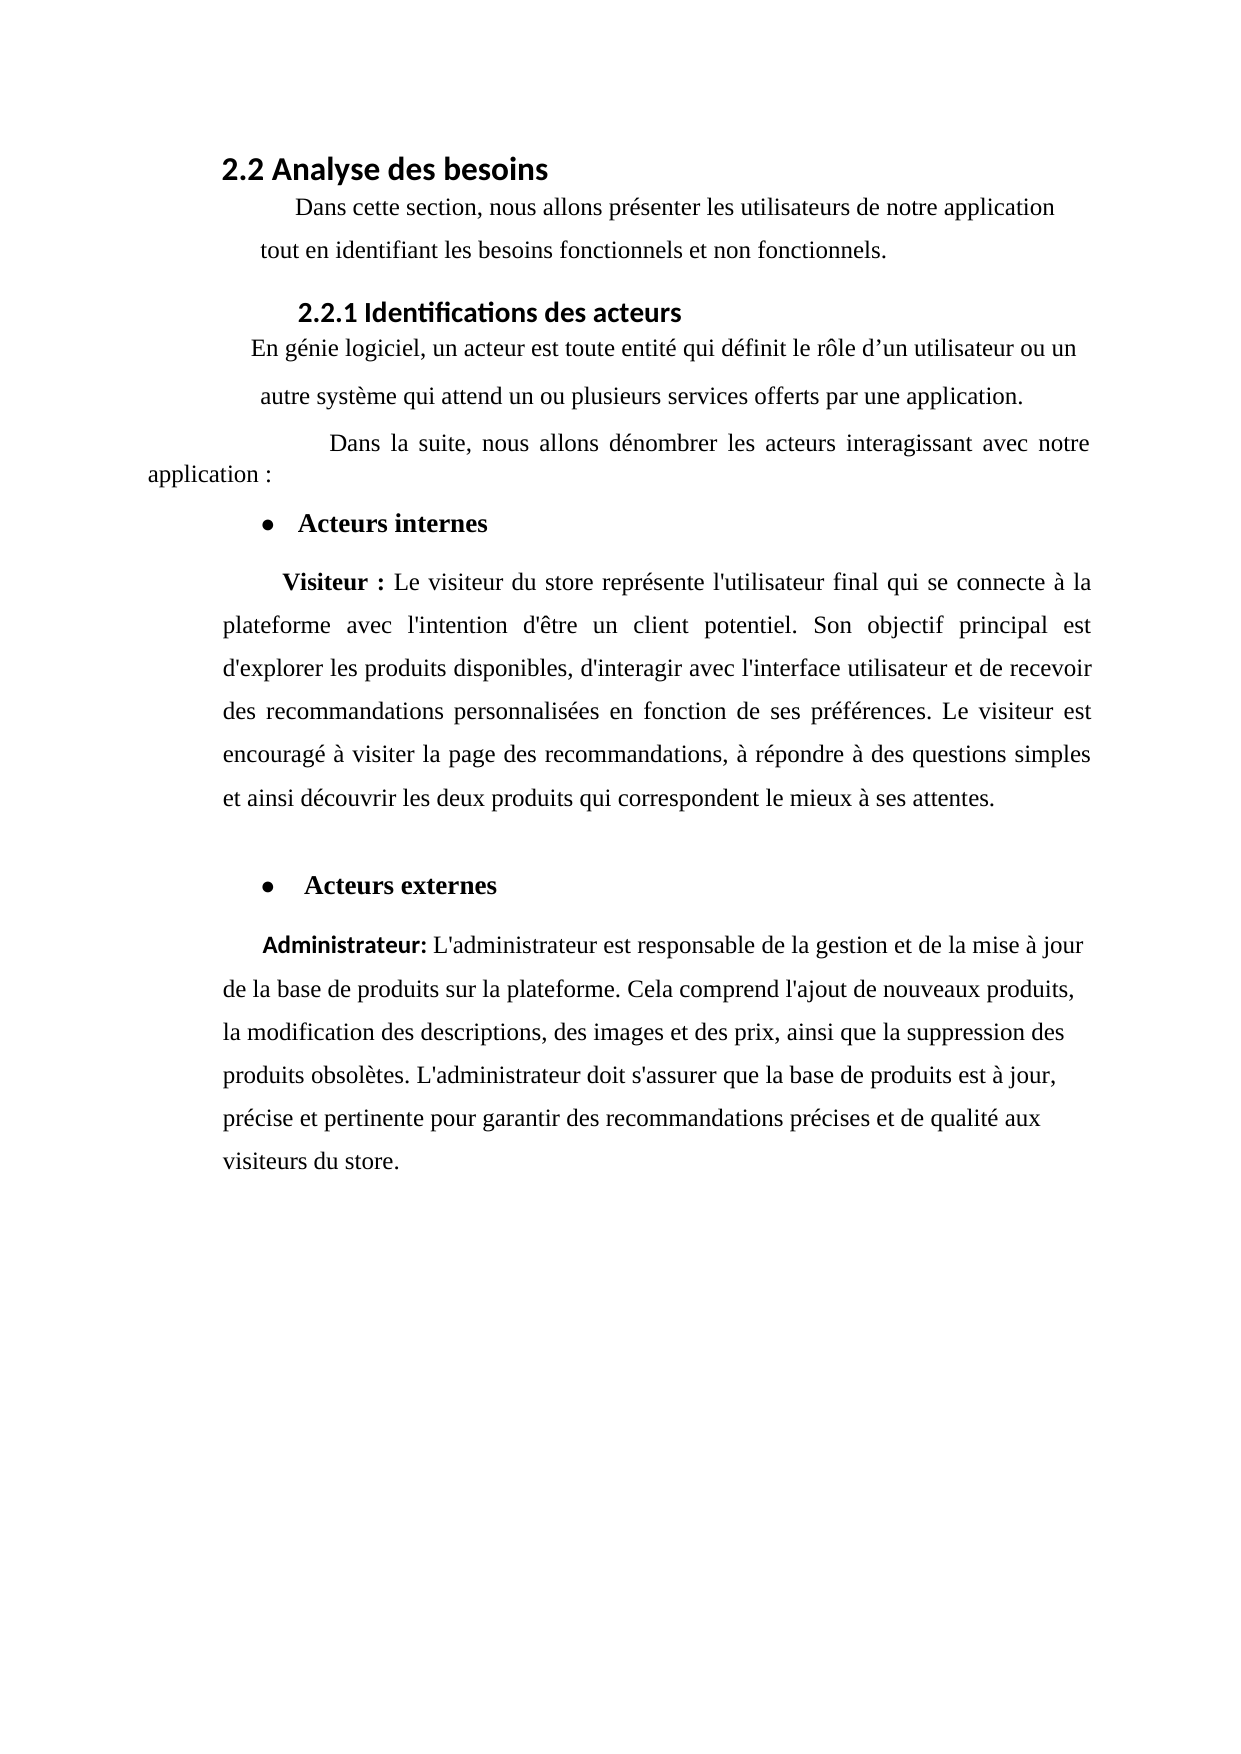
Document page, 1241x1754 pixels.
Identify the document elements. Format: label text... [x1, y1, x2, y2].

list Acteurs externes [260, 869, 1093, 900]
text Dans cette section, nous allons présenter les utilisateurs de notre application tout en identifiant les besoins fonctionnels et non fonctionnels. [260, 192, 1093, 263]
text Dans la suite, nous allons dénombrer les acteurs interagissant avec notre application : [148, 428, 1093, 488]
text Administrateur: L'administrateur est responsable de la gestion et de la mise à jour de la base de produits sur la plateforme. Cela comprend l'ajout de nouveaux produits, la modification des descriptions, des images et des prix, ainsi que la suppression des produits obsolètes. L'administrateur doit s'assurer que la base de produits est à jour, précise et pertinente pour garantir des recommandations précises et de qualité aux visiteurs du store. [223, 929, 1093, 1175]
text autre système qui attend un ou plusieurs services offerts par une application. [148, 381, 1093, 409]
text 2.2 Analyse des besoins [148, 148, 1093, 188]
text 2.2.1 Identifications des acteurs [148, 294, 1093, 330]
list Acteurs internes [260, 507, 1093, 538]
text En génie logiciel, un acteur est toute entité qui définit le rôle d’un utilisateur ou un [148, 333, 1093, 362]
text Visiteur : Le visiteur du store représente l'utilisateur final qui se connecte à la plateforme avec l'intention d'être un client potentiel. Son objectif principal est d'explorer les produits disponibles, d'interagir avec l'interface utilisateur et de recevoir des recommandations personnalisées en fonction de ses préférences. Le visiteur est encouragé à visiter la page des recommandations, à répondre à des questions simples et ainsi découvrir les deux produits qui correspondent le mieux à ses attentes. [223, 567, 1093, 811]
